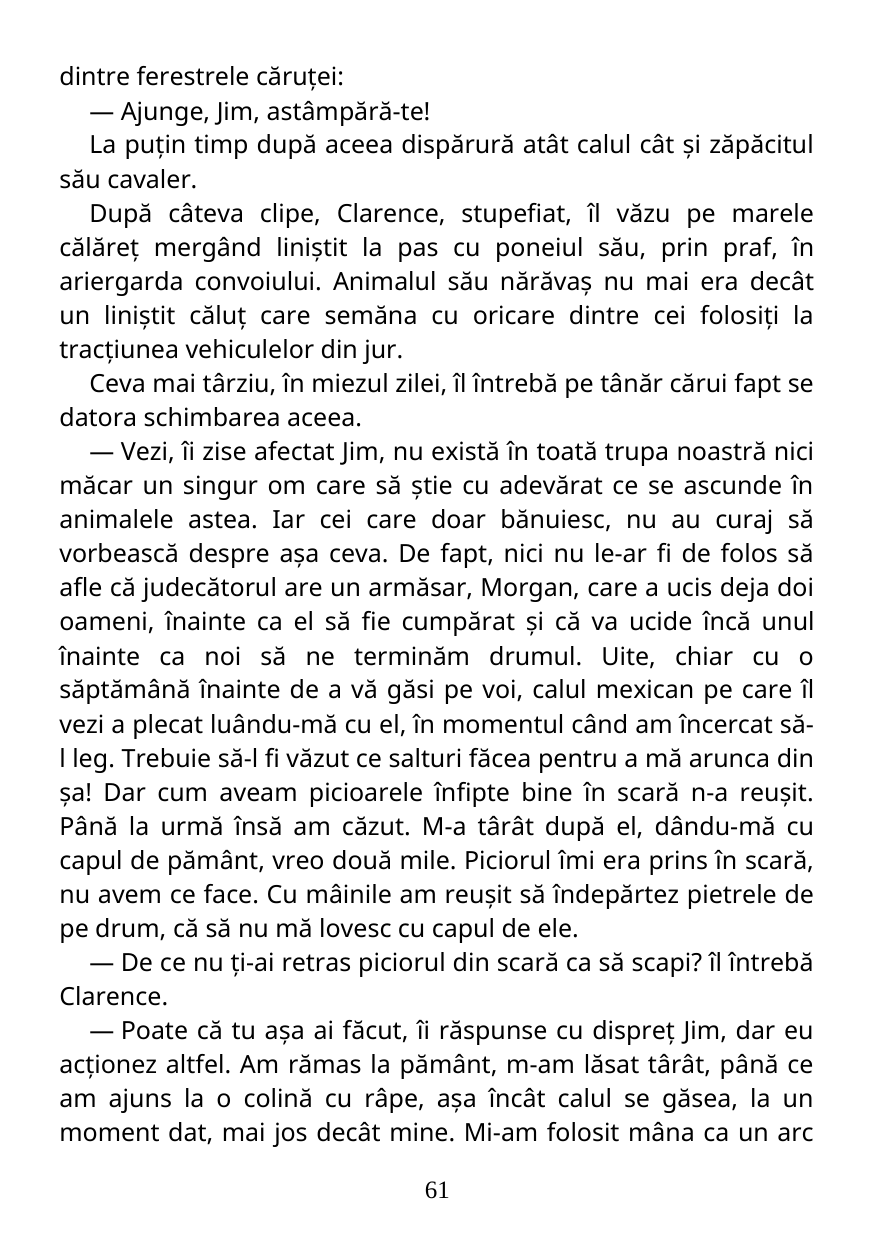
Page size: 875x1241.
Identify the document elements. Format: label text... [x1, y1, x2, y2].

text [59, 59, 815, 93]
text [59, 1013, 815, 1149]
text La puţin timp după aceea dispărură atât calul cât şi zăpăcitul său cavaler. [59, 127, 815, 195]
text — Ajunge, Jim, astâmpără-te! [59, 93, 815, 127]
text — De ce nu ţi-ai retras piciorul din scară ca să scapi? îl întrebă Clarence. [59, 945, 815, 1013]
text — Vezi, îi zise afectat Jim, nu există în toată trupa noastră nici măcar un singur om care să ştie cu adevărat ce se ascunde în animalele astea. Iar cei care doar bănuiesc, nu au curaj să vorbească despre aşa ceva. De fapt, nici nu le-ar fi de folos să afle că judecătorul are un armăsar, Morgan, care a ucis deja doi oameni, înainte ca el să fie cumpărat şi că va ucide încă unul înainte ca noi să ne terminăm drumul. Uite, chiar cu o săptămână înainte de a vă găsi pe voi, calul mexican pe care îl vezi a plecat luându-mă cu el, în momentul când am încercat să-l leg. Trebuie să-l fi văzut ce salturi făcea pentru a mă arunca din şa! Dar cum aveam picioarele înfipte bine în scară n-a reuşit. Până la urmă însă am căzut. M-a târât după el, dându-mă cu capul de pământ, vreo două mile. Piciorul îmi era prins în scară, nu avem ce face. Cu mâinile am reuşit să îndepărtez pietrele de pe drum, că să nu mă lovesc cu capul de ele. [59, 434, 815, 945]
text Ceva mai târziu, în miezul zilei, îl întrebă pe tânăr cărui fapt se datora schimbarea aceea. [59, 366, 815, 434]
text După câteva clipe, Clarence, stupefiat, îl văzu pe marele călăreţ mergând liniştit la pas cu poneiul său, prin praf, în ariergarda convoiului. Animalul său nărăvaş nu mai era decât un liniştit căluţ care semăna cu oricare dintre cei folosiţi la tracţiunea vehiculelor din jur. [59, 195, 815, 366]
